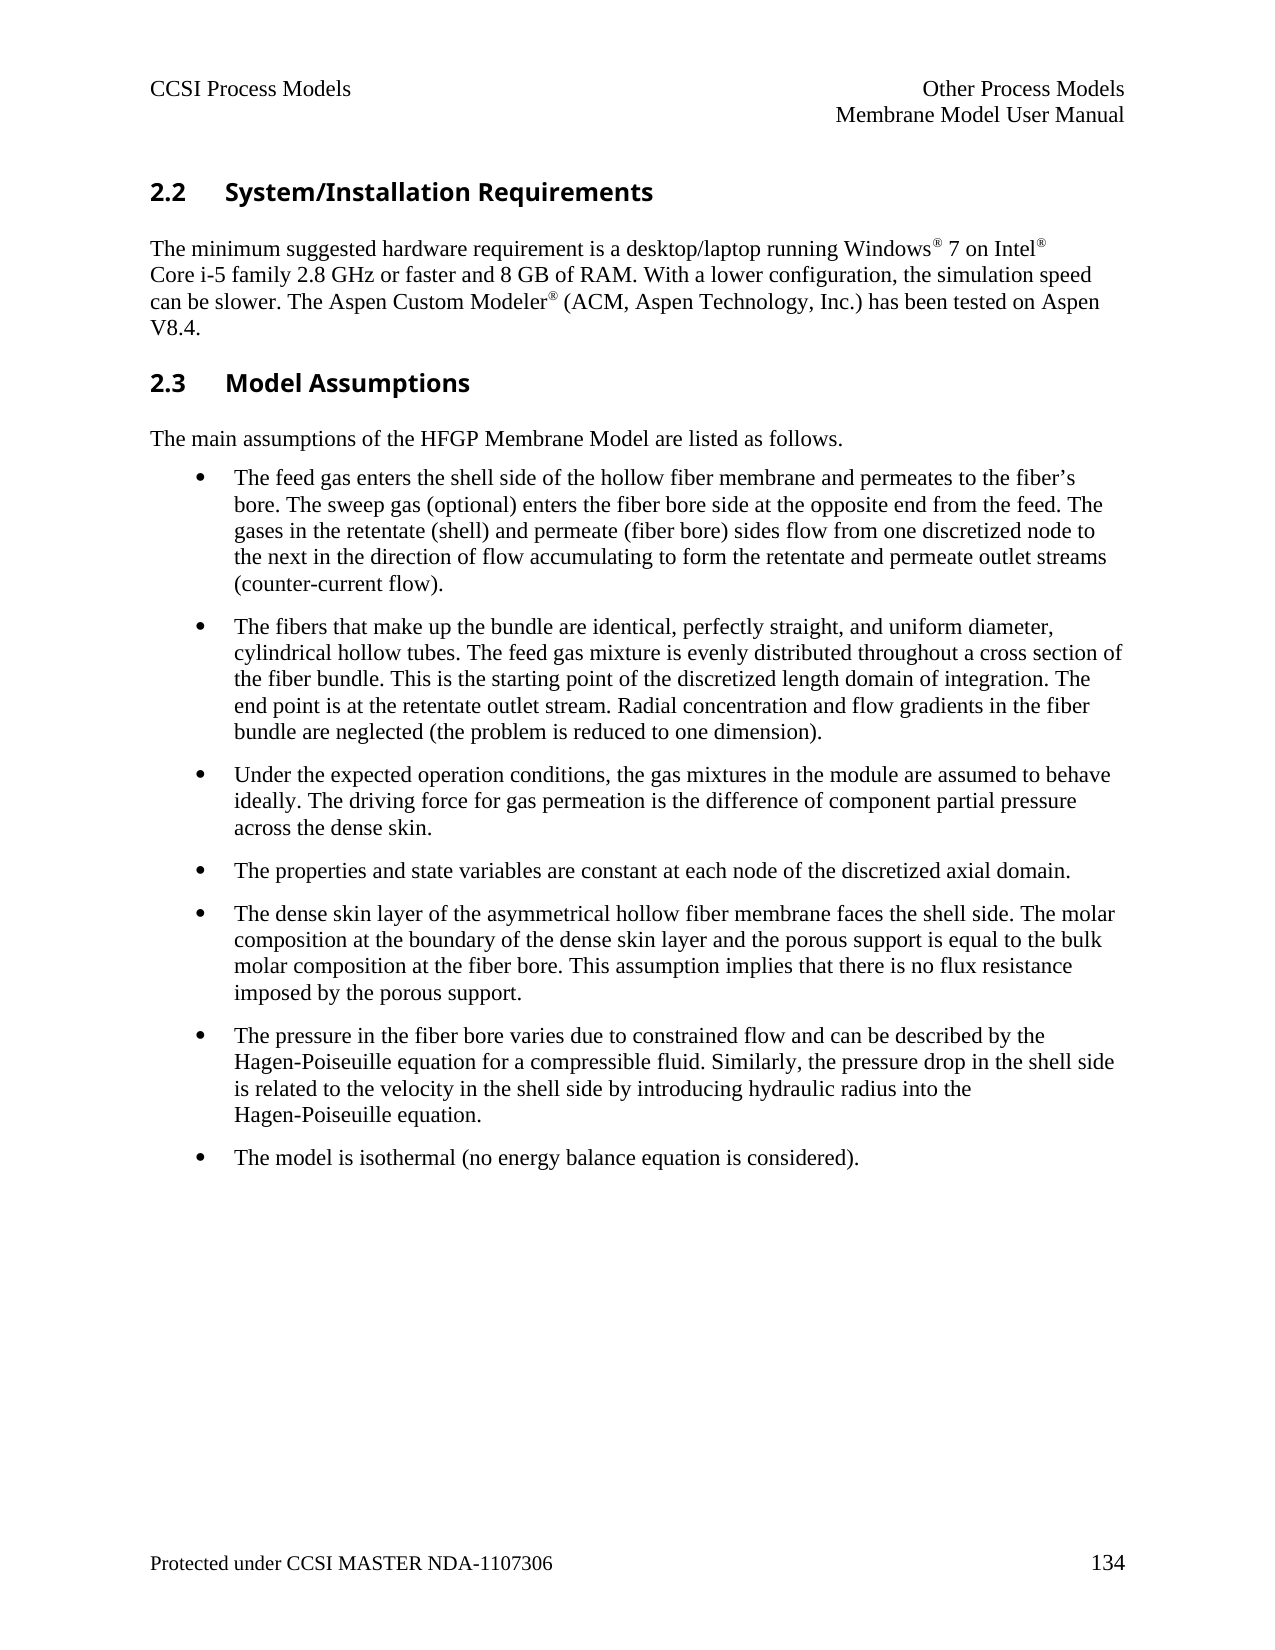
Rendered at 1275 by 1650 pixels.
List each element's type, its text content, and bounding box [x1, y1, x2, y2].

text The properties and state variables are constant at each node of the discretized axial domain. [196, 857, 1125, 883]
text The dense skin layer of the asymmetrical hollow fiber membrane faces the shell side. The molar composition at the boundary of the dense skin layer and the porous support is equal to the bulk molar composition at the fiber bore. This assumption implies that there is no flux resistance imposed by the porous support. [196, 900, 1125, 1005]
text The pressure in the fiber bore varies due to constrained flow and can be described by the Hagen-Poiseuille equation for a compressible fluid. Similarly, the pressure drop in the shell side is related to the velocity in the shell side by introducing hydraulic radius into the Hagen-Poiseuille equation. [196, 1022, 1125, 1127]
text Under the expected operation conditions, the gas mixtures in the module are assumed to behave ideally. The driving force for gas permeation is the difference of component partial pressure across the dense skin. [196, 761, 1125, 840]
text The minimum suggested hardware requirement is a desktop/laptop running Windows® 7 on Intel® Core i-5 family 2.8 GHz or faster and 8 GB of RAM. With a lower configuration, the simulation speed can be slower. The Aspen Custom Modeler® (ACM, Aspen Technology, Inc.) has been tested on Aspen V8.4. [150, 235, 1125, 340]
text The main assumptions of the HFGP Membrane Model are listed as follows. [150, 425, 1125, 452]
subtitle System/Installation Requirements [150, 175, 1125, 209]
subtitle Model Assumptions [150, 365, 1125, 399]
text The feed gas enters the shell side of the hollow fiber membrane and permeates to the fiber’s bore. The sweep gas (optional) enters the fiber bore side at the opposite end from the feed. The gases in the retentate (shell) and permeate (fiber bore) sides flow from one discretized node to the next in the direction of flow accumulating to form the retentate and permeate outlet streams (counter-current flow). [196, 464, 1125, 596]
text The model is isothermal (no energy balance equation is considered). [196, 1144, 1125, 1170]
text The fibers that make up the bundle are identical, perfectly straight, and uniform diameter, cylindrical hollow tubes. The feed gas mixture is evenly distributed throughout a cross section of the fiber bundle. This is the starting point of the discretized length domain of integration. The end point is at the retentate outlet stream. Radial concentration and flow gradients in the fiber bundle are neglected (the problem is reduced to one dimension). [196, 613, 1125, 744]
